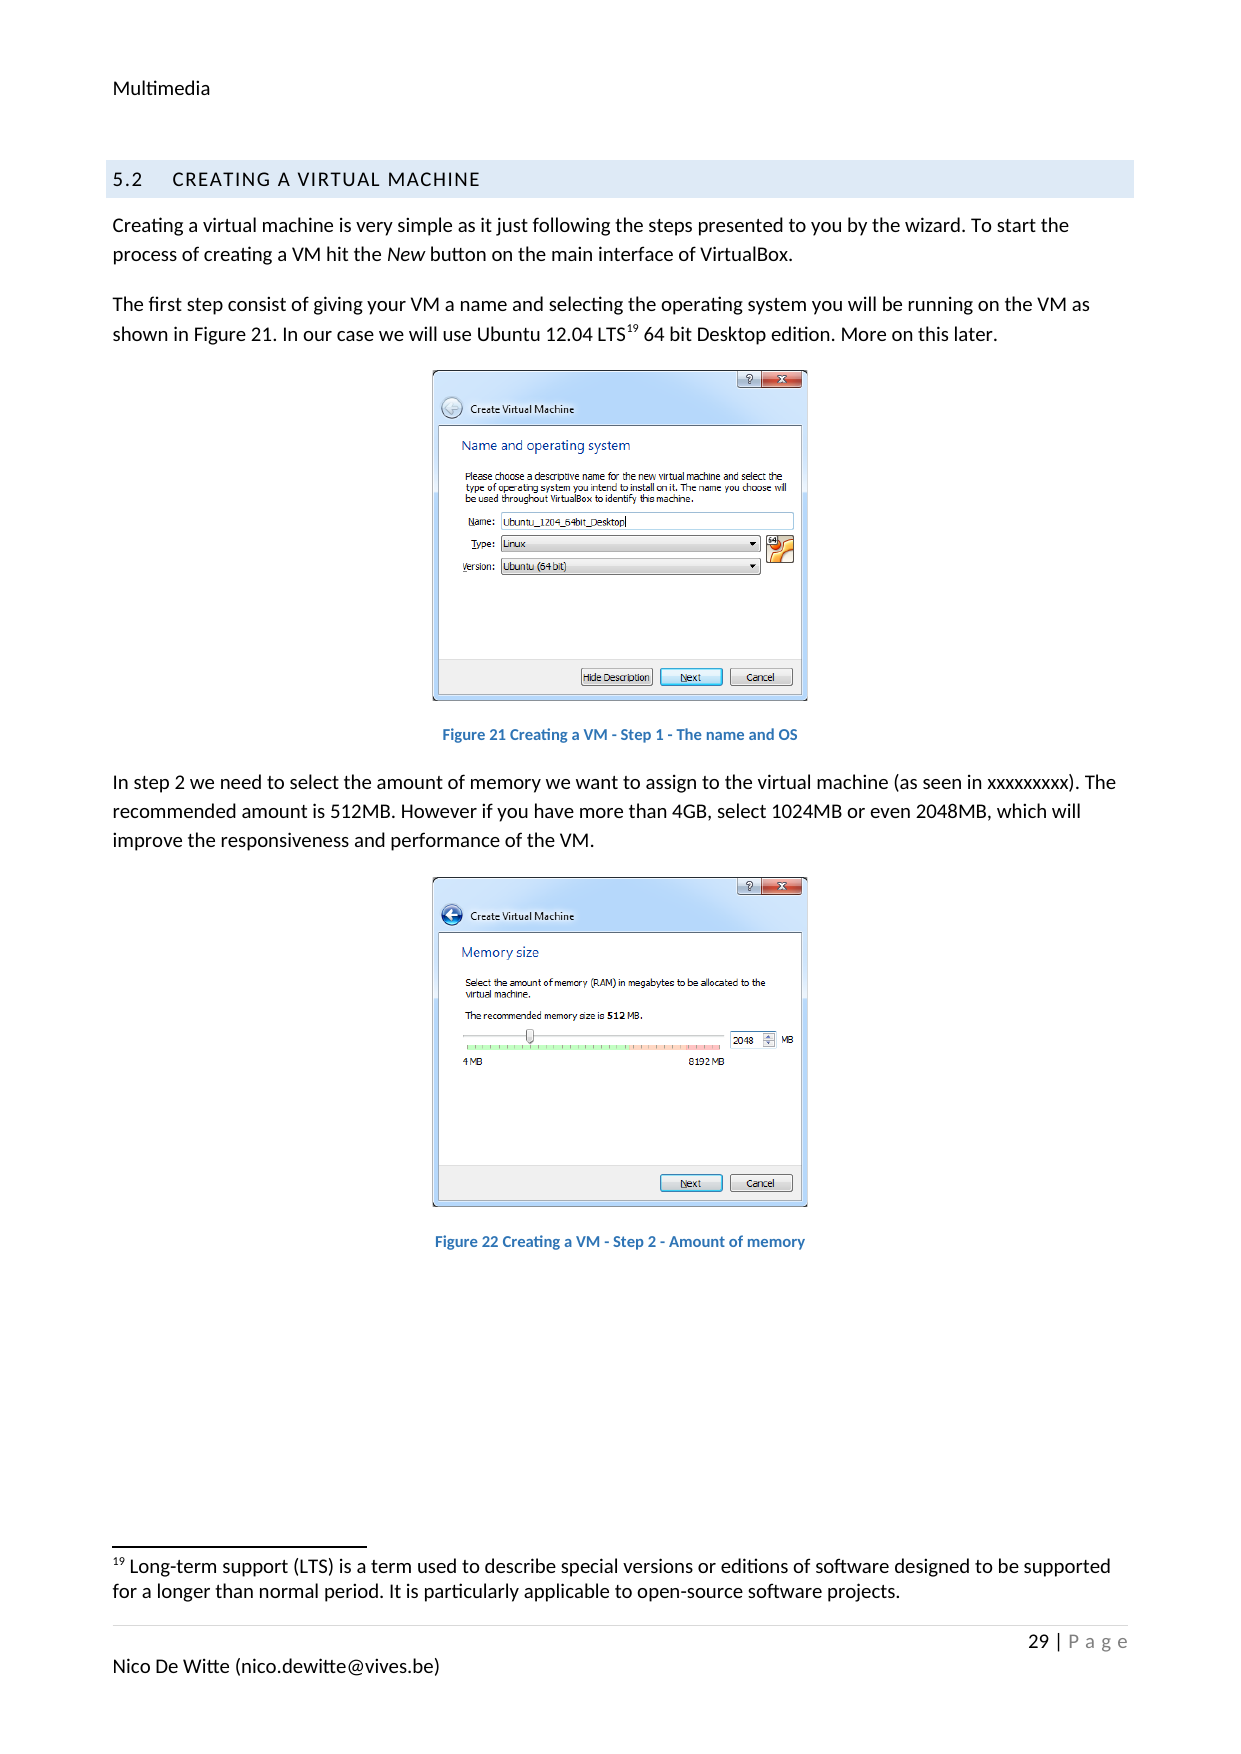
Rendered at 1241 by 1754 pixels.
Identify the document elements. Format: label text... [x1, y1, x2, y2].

text In step 2 we need to select the amount of memory we want to assign to the virtual machine (as seen in xxxxxxxxx). The recommended amount is 512MB. However if you have more than 4GB, select 1024MB or even 2048MB, which will improve the responsiveness and performance of the VM. [112, 769, 1128, 853]
subtitle Creating a Virtual Machine [113, 167, 1128, 192]
text The first step consist of giving your VM a name and selecting the operating system you will be running on the VM as shown in Figure 21. In our case we will use Ubuntu 12.04 LTS 64 bit Desktop edition. More on this later. [112, 292, 1128, 346]
text Creating a virtual machine is very simple as it just following the steps presented to you by the wizard. To start the process of creating a VM hit the New button on the main interface of VirtualBox. [112, 212, 1128, 267]
picture [432, 370, 808, 701]
picture [432, 877, 808, 1207]
